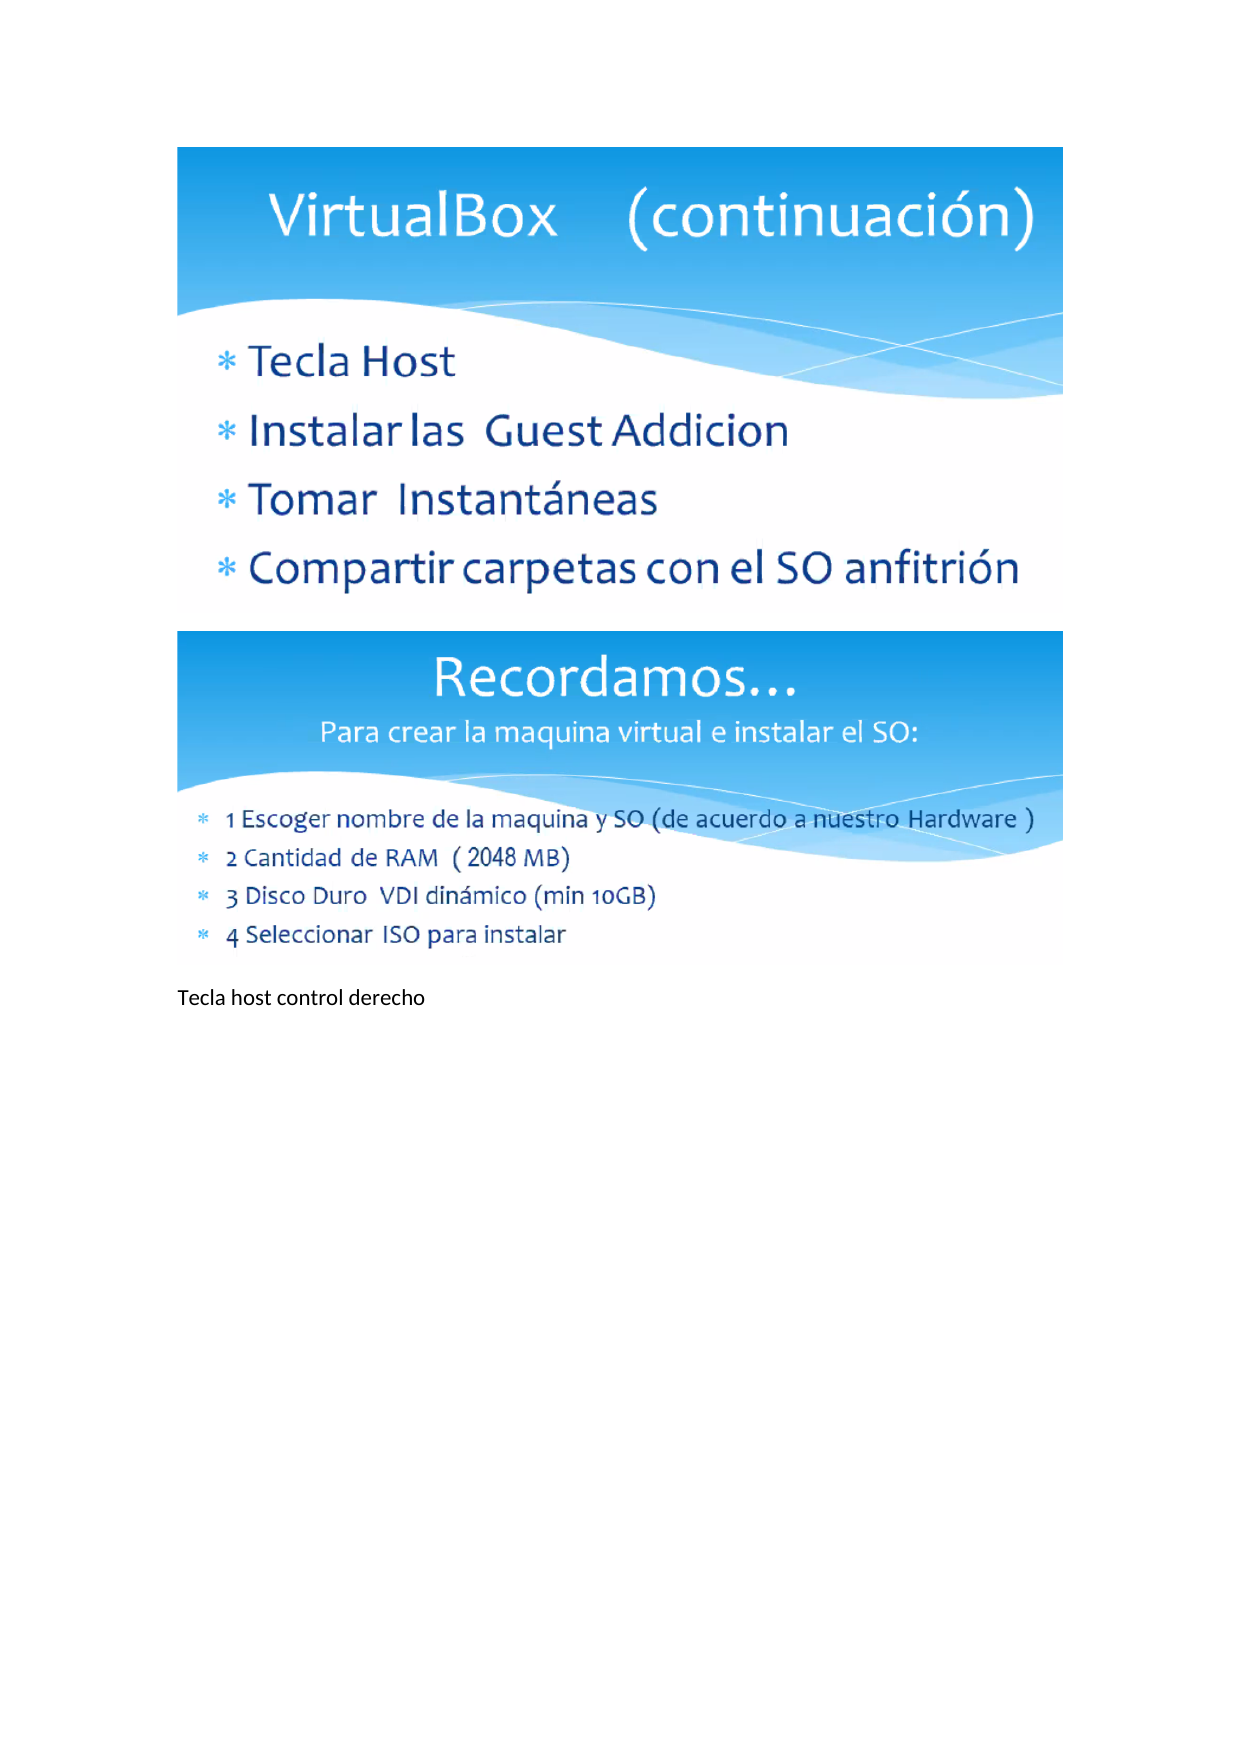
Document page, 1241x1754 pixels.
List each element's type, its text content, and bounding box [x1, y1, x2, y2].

text Tecla host control derecho [177, 983, 1063, 1011]
picture [177, 147, 1063, 613]
picture [177, 636, 1063, 965]
